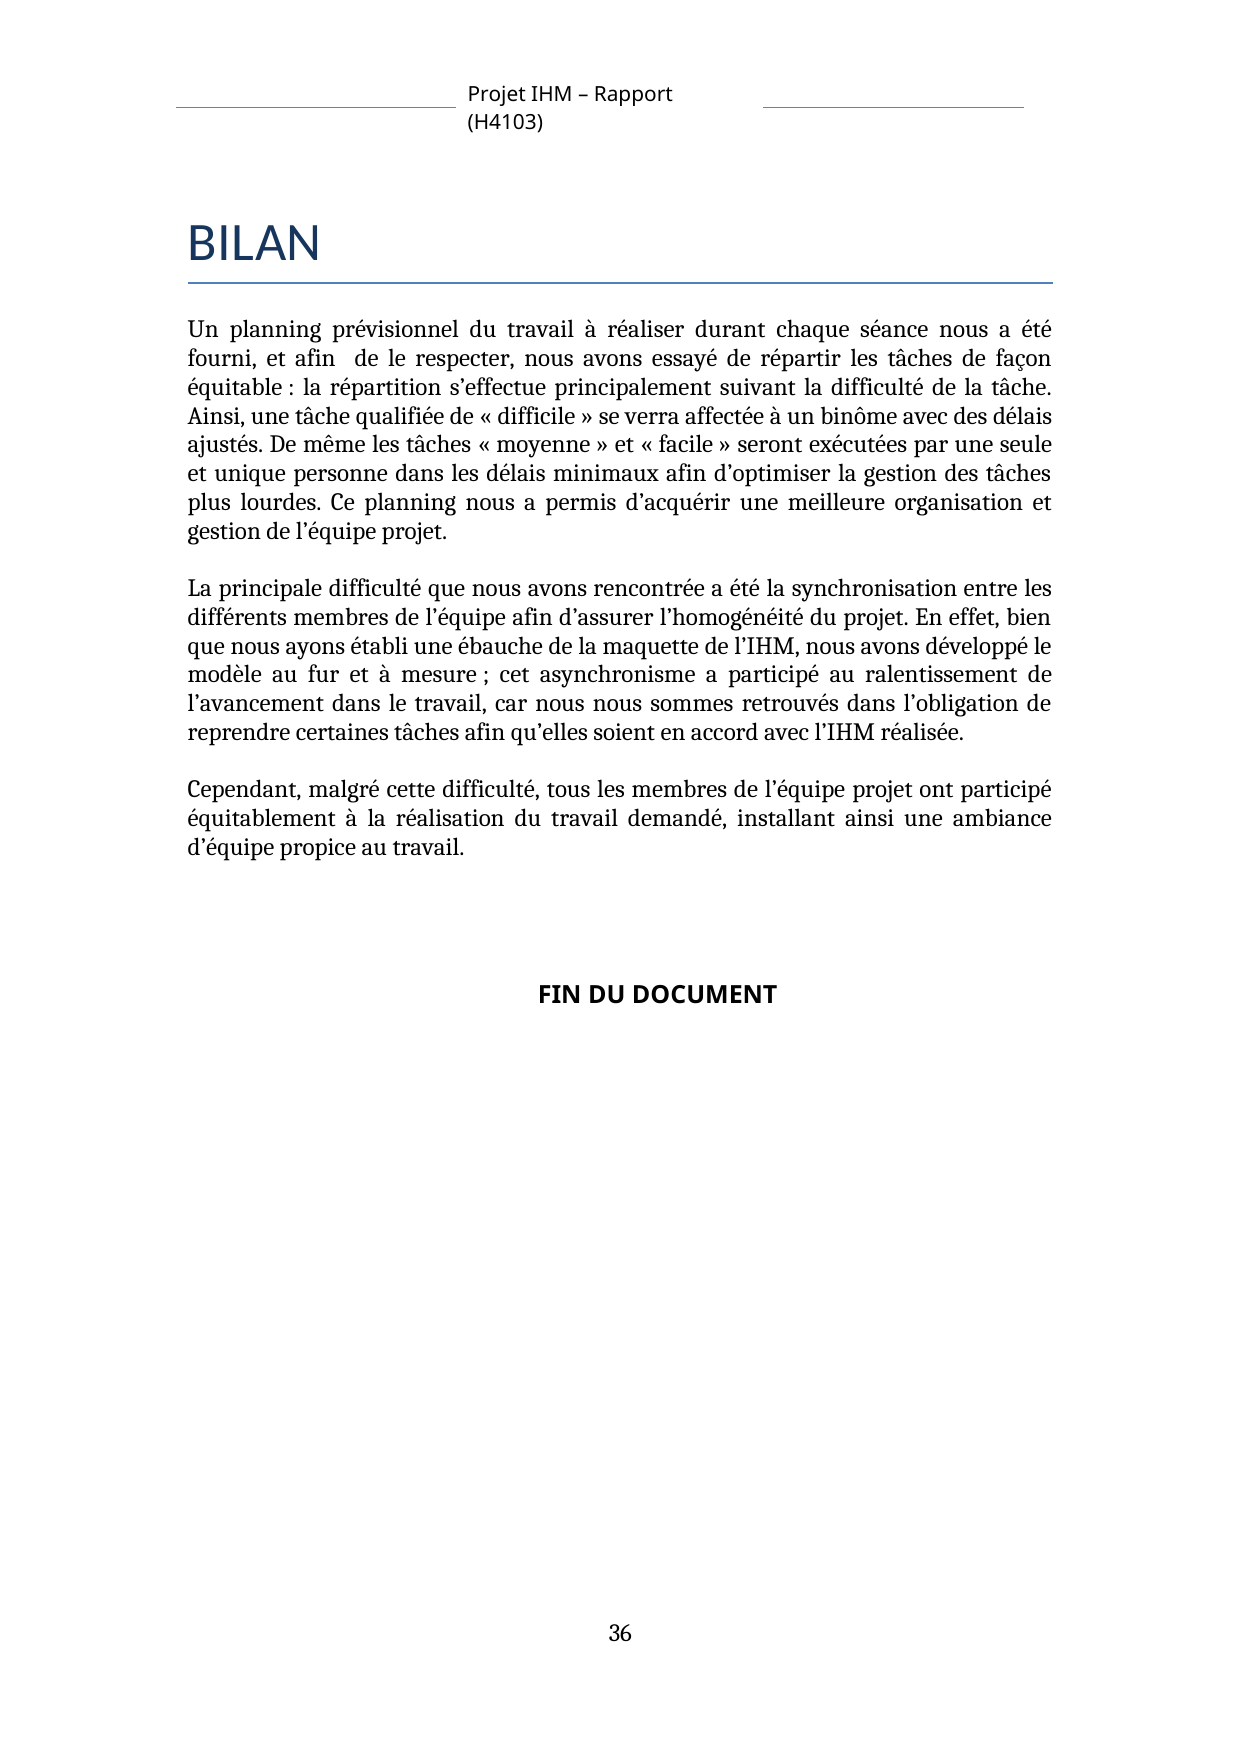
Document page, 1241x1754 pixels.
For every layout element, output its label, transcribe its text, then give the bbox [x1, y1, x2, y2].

text Cependant, malgré cette difficulté, tous les membres de l’équipe projet ont participé équitablement à la réalisation du travail demandé, installant ainsi une ambiance d’équipe propice au travail. [187, 775, 1053, 862]
text FIN DU DOCUMENT [187, 977, 1053, 1011]
title BILAN [187, 207, 1053, 284]
text La principale difficulté que nous avons rencontrée a été la synchronisation entre les différents membres de l’équipe afin d’assurer l’homogénéité du projet. En effet, bien que nous ayons établi une ébauche de la maquette de l’IHM, nous avons développé le modèle au fur et à mesure ; cet asynchronisme a participé au ralentissement de l’avancement dans le travail, car nous nous sommes retrouvés dans l’obligation de reprendre certaines tâches afin qu’elles soient en accord avec l’IHM réalisée. [187, 574, 1053, 747]
text Un planning prévisionnel du travail à réaliser durant chaque séance nous a été fourni, et afin de le respecter, nous avons essayé de répartir les tâches de façon équitable : la répartition s’effectue principalement suivant la difficulté de la tâche. Ainsi, une tâche qualifiée de « difficile » se verra affectée à un binôme avec des délais ajustés. De même les tâches « moyenne » et « facile » seront exécutées par une seule et unique personne dans les délais minimaux afin d’optimiser la gestion des tâches plus lourdes. Ce planning nous a permis d’acquérir une meilleure organisation et gestion de l’équipe projet. [187, 315, 1053, 545]
